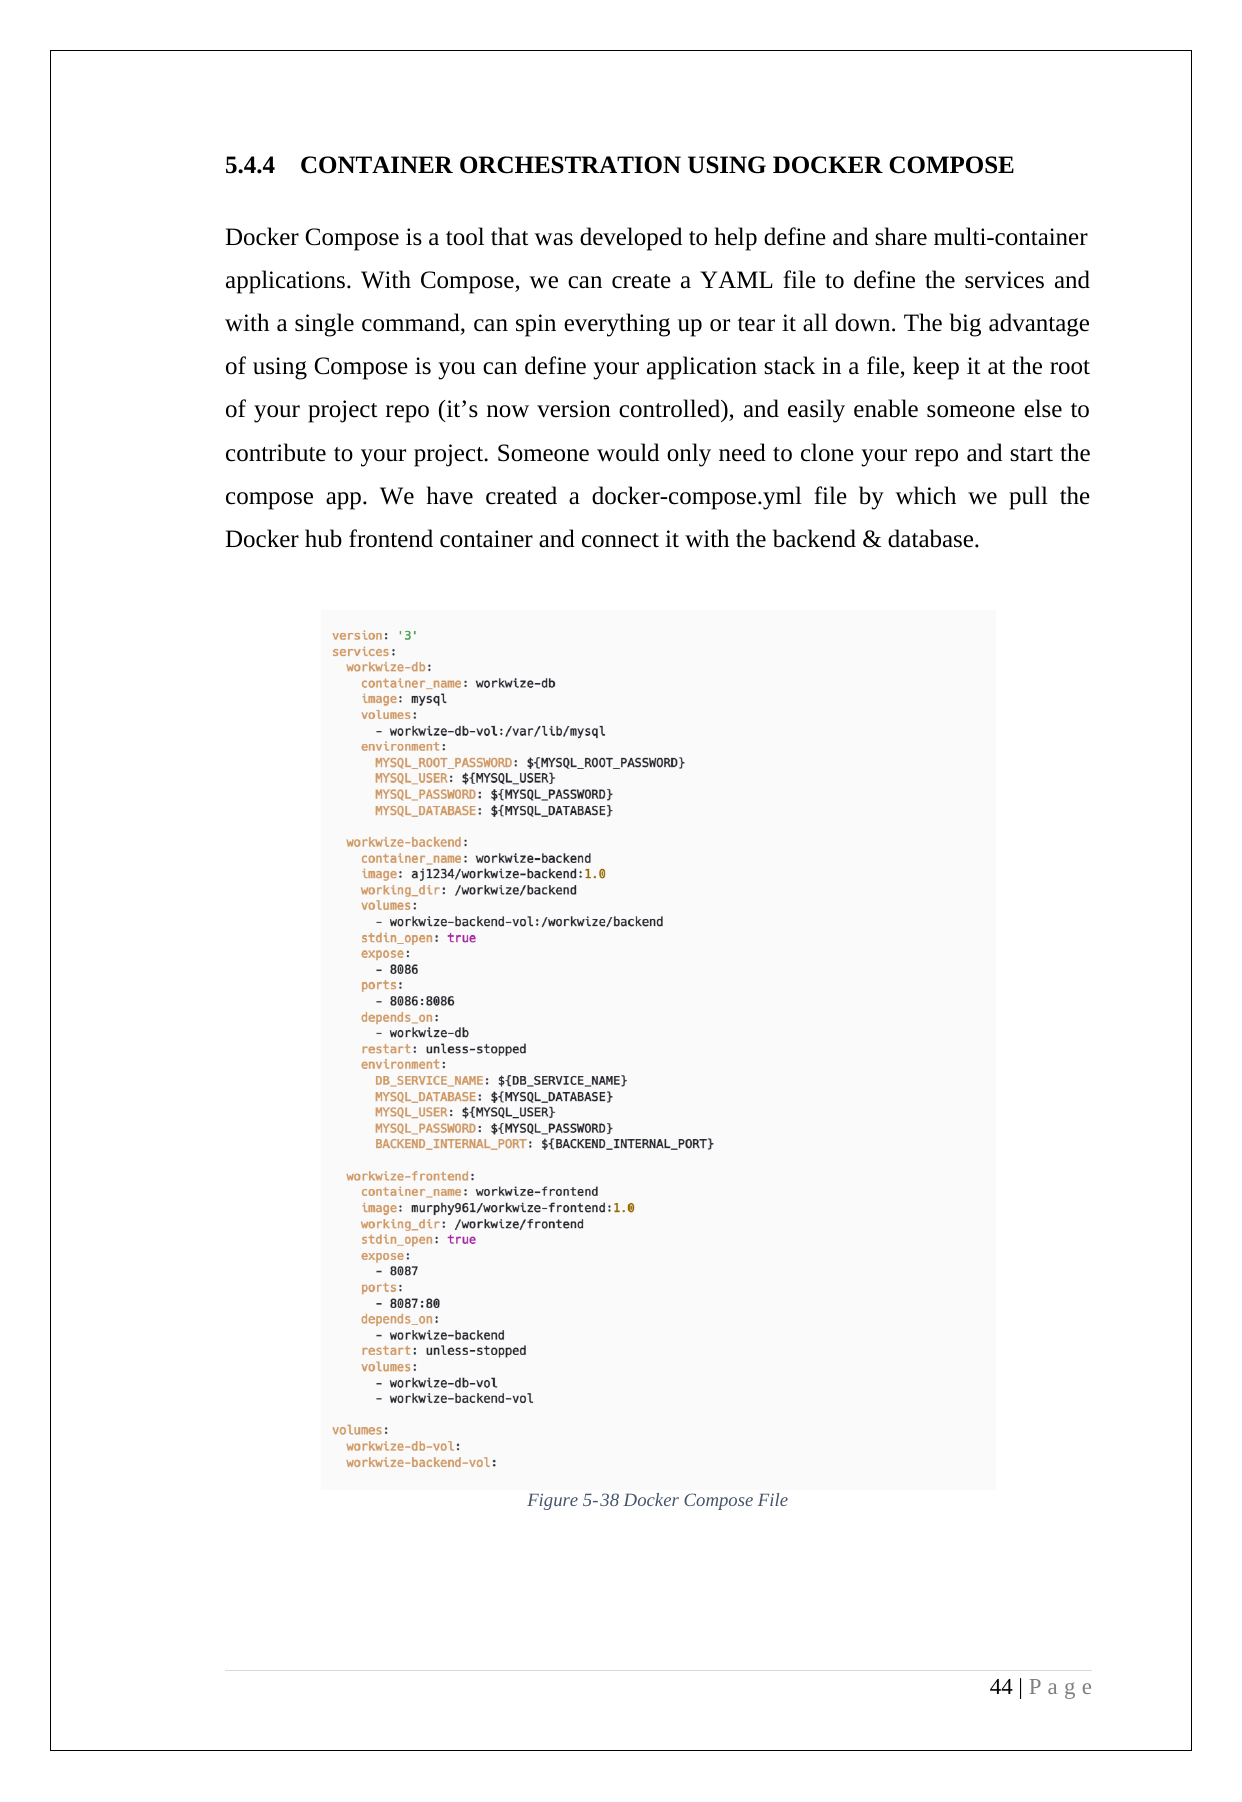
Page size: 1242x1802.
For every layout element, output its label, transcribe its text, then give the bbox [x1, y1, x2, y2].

text applications. With Compose, we can create a YAML file to define the services and with a single command, can spin everything up or tear it all down. The big advantage of using Compose is you can define your application stack in a file, keep it at the root of your project repo (it’s now version controlled), and easily enable someone else to contribute to your project. Someone would only need to clone your repo and start the compose app. We have created a docker-compose.yml file by which we pull the Docker hub frontend container and connect it with the backend & database. [225, 265, 1092, 553]
text Docker Compose is a tool that was developed to help define and share multi-container [225, 222, 1092, 251]
picture [320, 610, 996, 1490]
subtitle CONTAINER ORCHESTRATION USING DOCKER COMPOSE [225, 150, 1092, 179]
